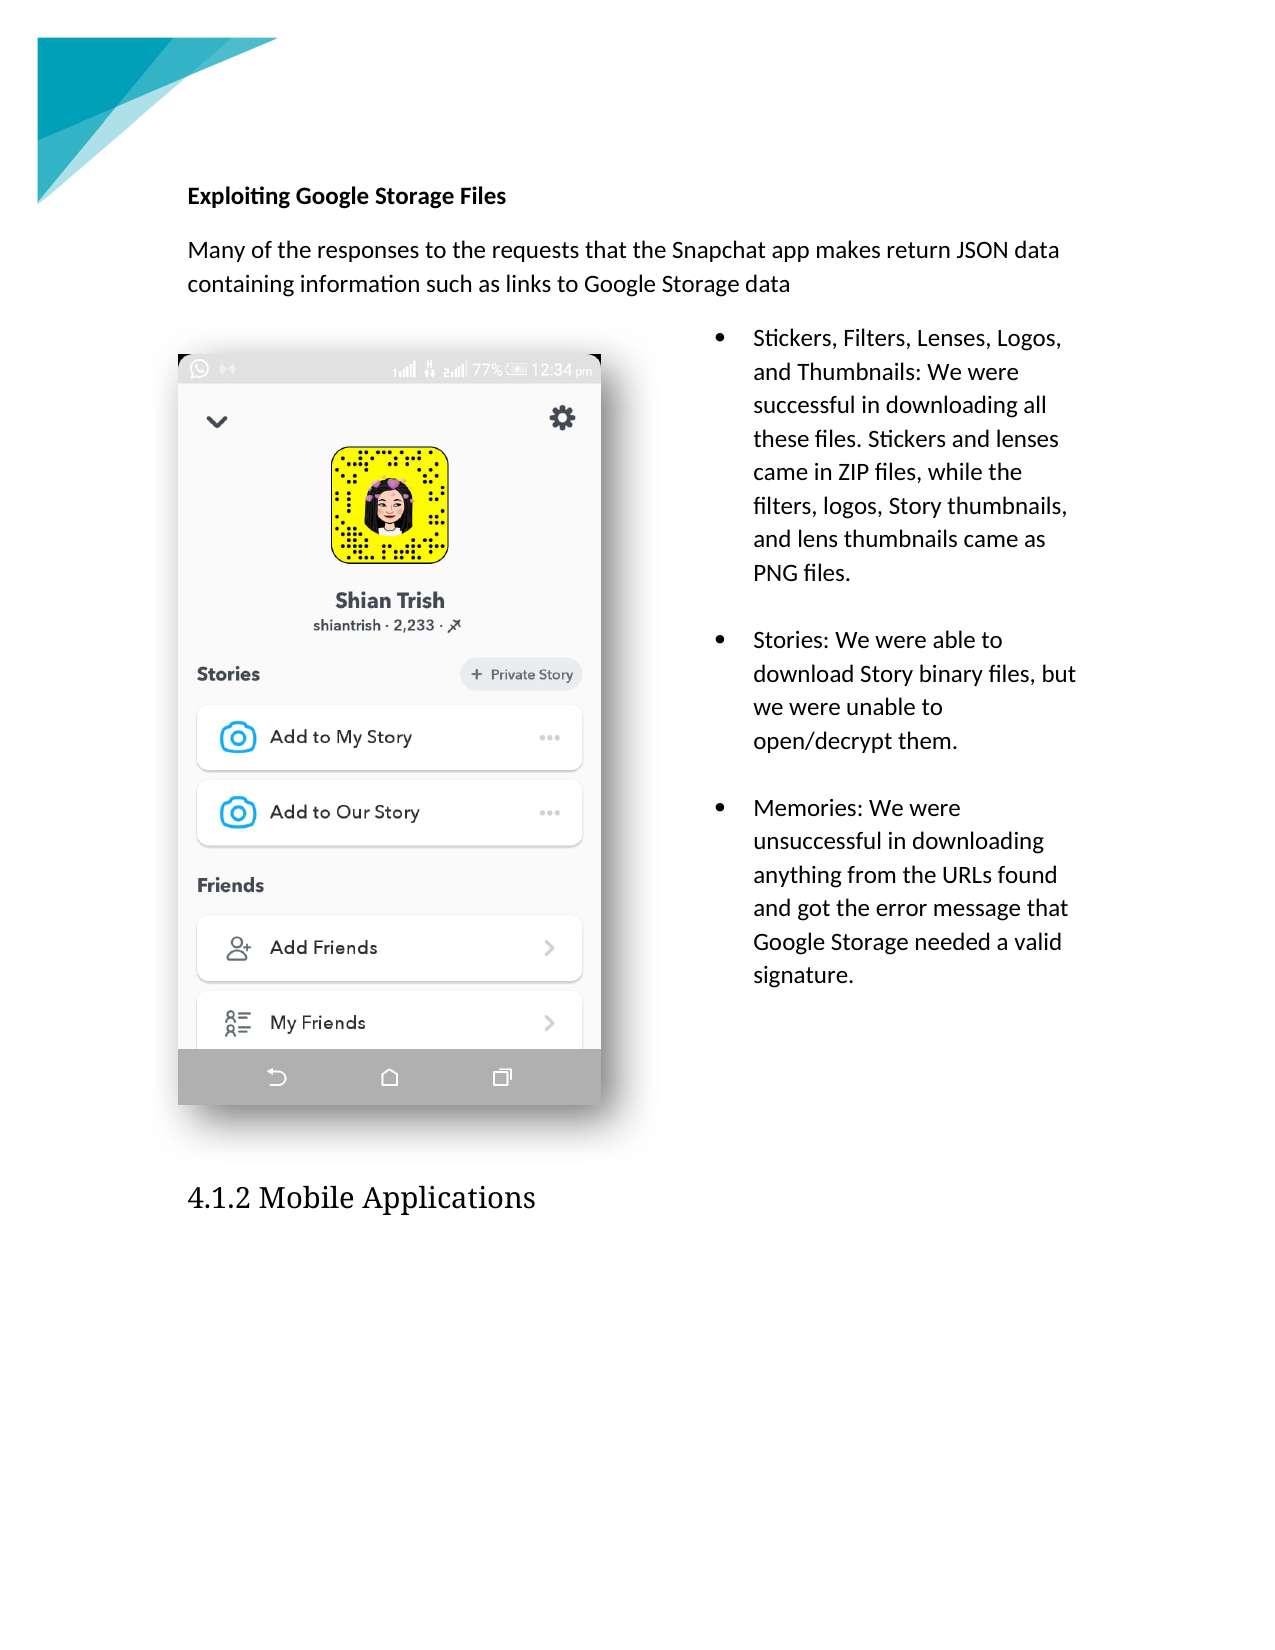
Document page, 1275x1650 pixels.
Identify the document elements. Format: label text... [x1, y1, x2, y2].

text Many of the responses to the requests that the Snapchat app makes return JSON data containing information such as links to Google Storage data [187, 234, 1087, 298]
picture [178, 354, 601, 1105]
text Exploiting Google Storage Files [187, 180, 1087, 211]
text 4.1.2 Mobile Applications [187, 1177, 1087, 1217]
list Stickers, Filters, Lenses, Logos, and Thumbnails: We were successful in downloading all these files. Stickers and lenses came in ZIP files, while the filters, logos, Story thumbnails, and lens thumbnails came as PNG files. [225, 322, 1087, 588]
list Stories: We were able to download Story binary files, but we were unable to open/decrypt them. [649, 624, 1087, 755]
list Memories: We were unsuccessful in downloading anything from the URLs found and got the error message that Google Storage needed a valid signature. [649, 792, 1087, 990]
picture [37, 37, 279, 206]
